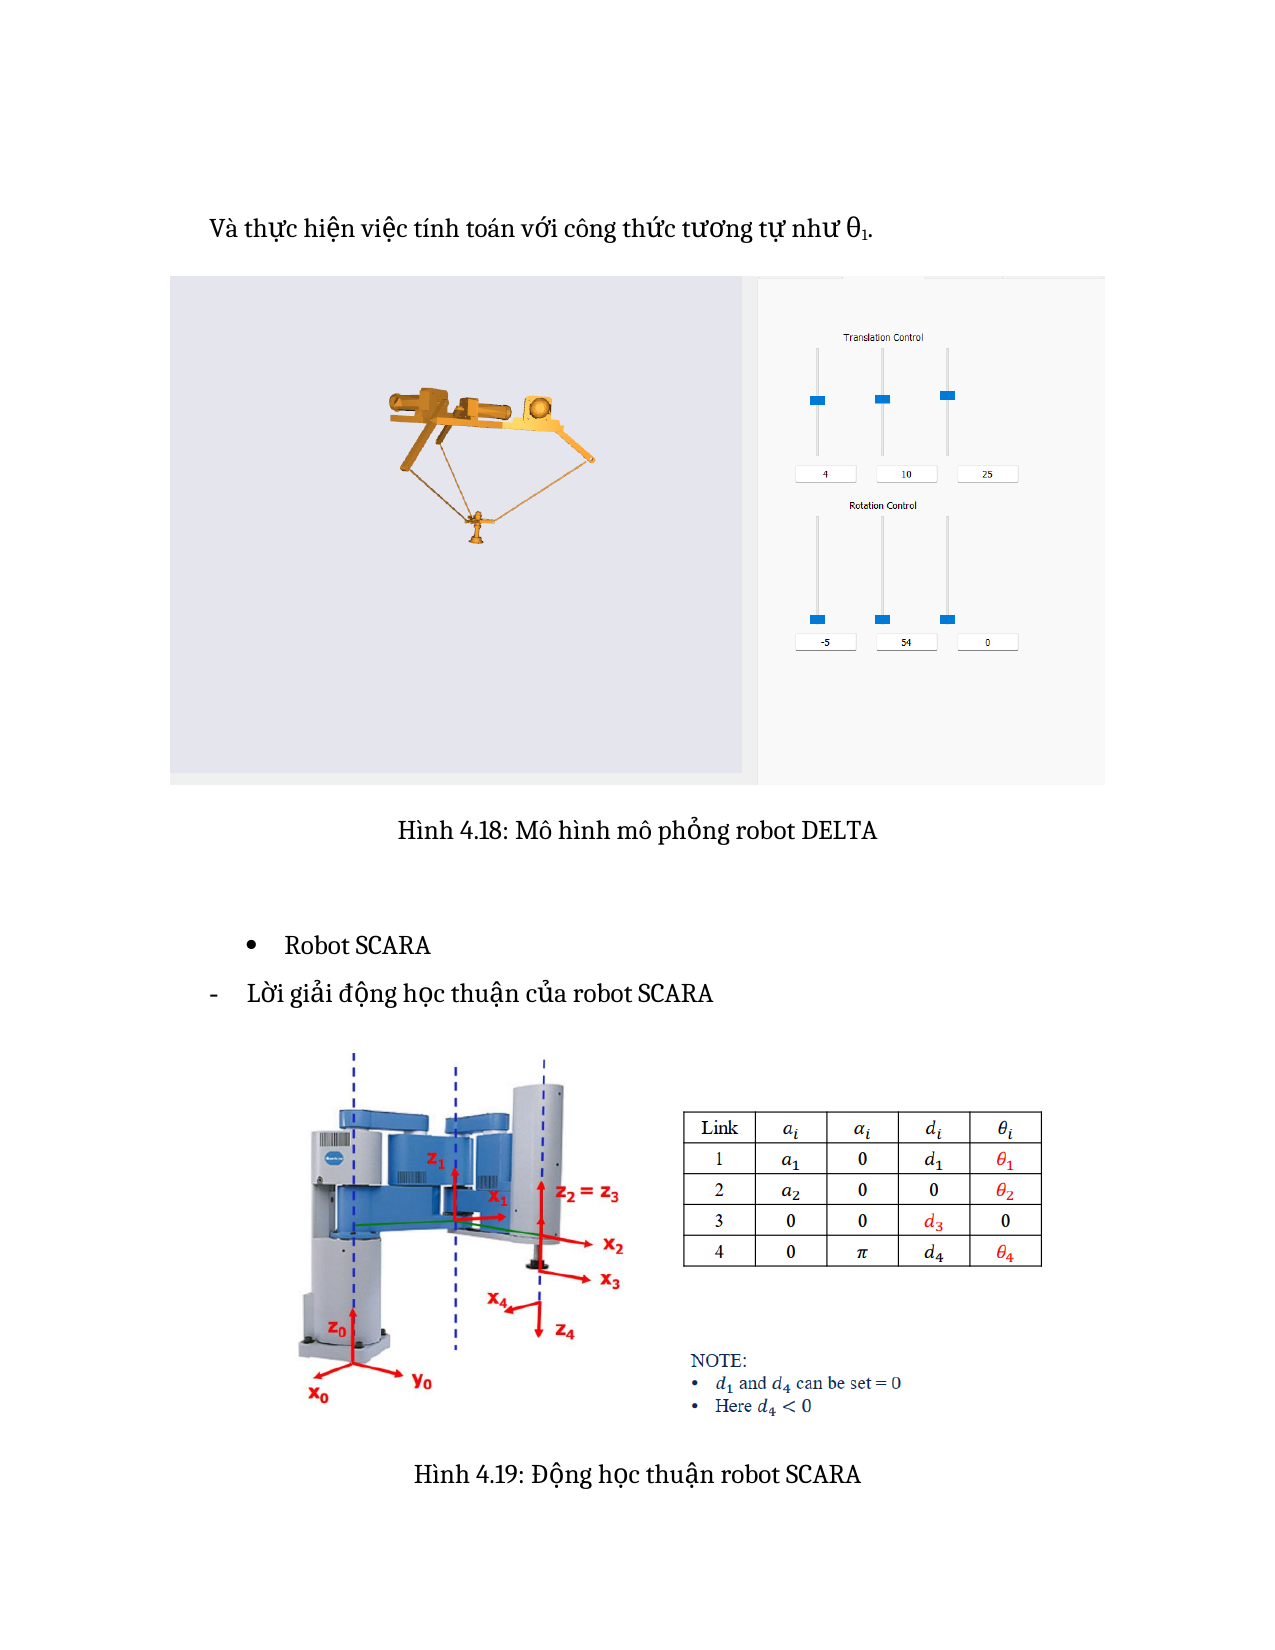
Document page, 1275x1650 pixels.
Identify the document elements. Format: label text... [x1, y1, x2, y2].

picture [170, 276, 1105, 785]
picture [268, 1037, 1067, 1429]
list Lời giải động học thuận của robot SCARA [209, 977, 1125, 1009]
list Robot SCARA [247, 930, 1125, 961]
text Và thực hiện việc tính toán với công thức tương tự như θ1. [150, 213, 1125, 244]
